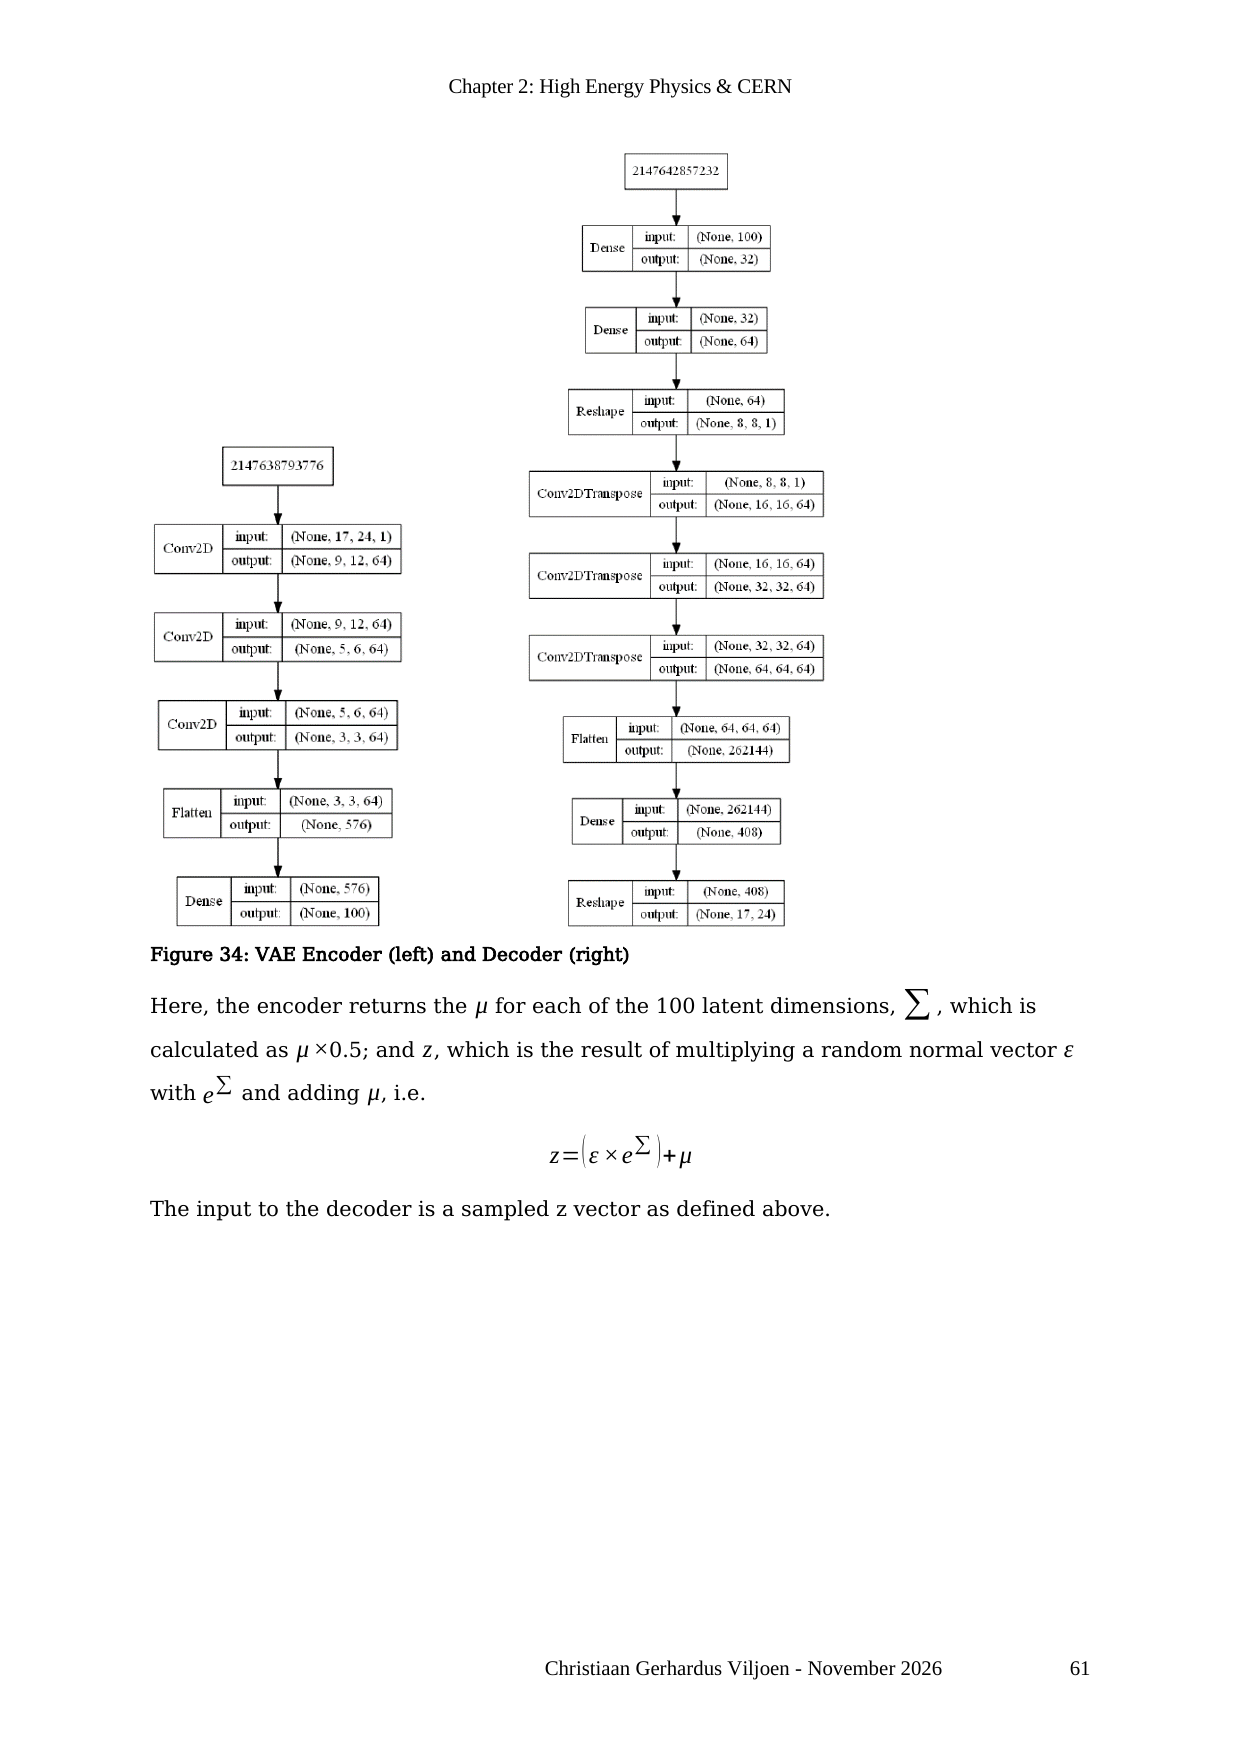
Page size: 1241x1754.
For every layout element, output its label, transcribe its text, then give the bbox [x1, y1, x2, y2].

picture [525, 150, 827, 930]
text Here, the encoder returns the for each of the 100 latent dimensions, , which is calculated as 0.5; and , which is the result of multiplying a random normal vector with and adding , i.e. [150, 988, 1090, 1109]
text The input to the decoder is a sampled z vector as defined above. [150, 1196, 1090, 1221]
text Figure 34: VAE Encoder (left) and Decoder (right) [150, 942, 1090, 965]
picture [150, 442, 405, 930]
